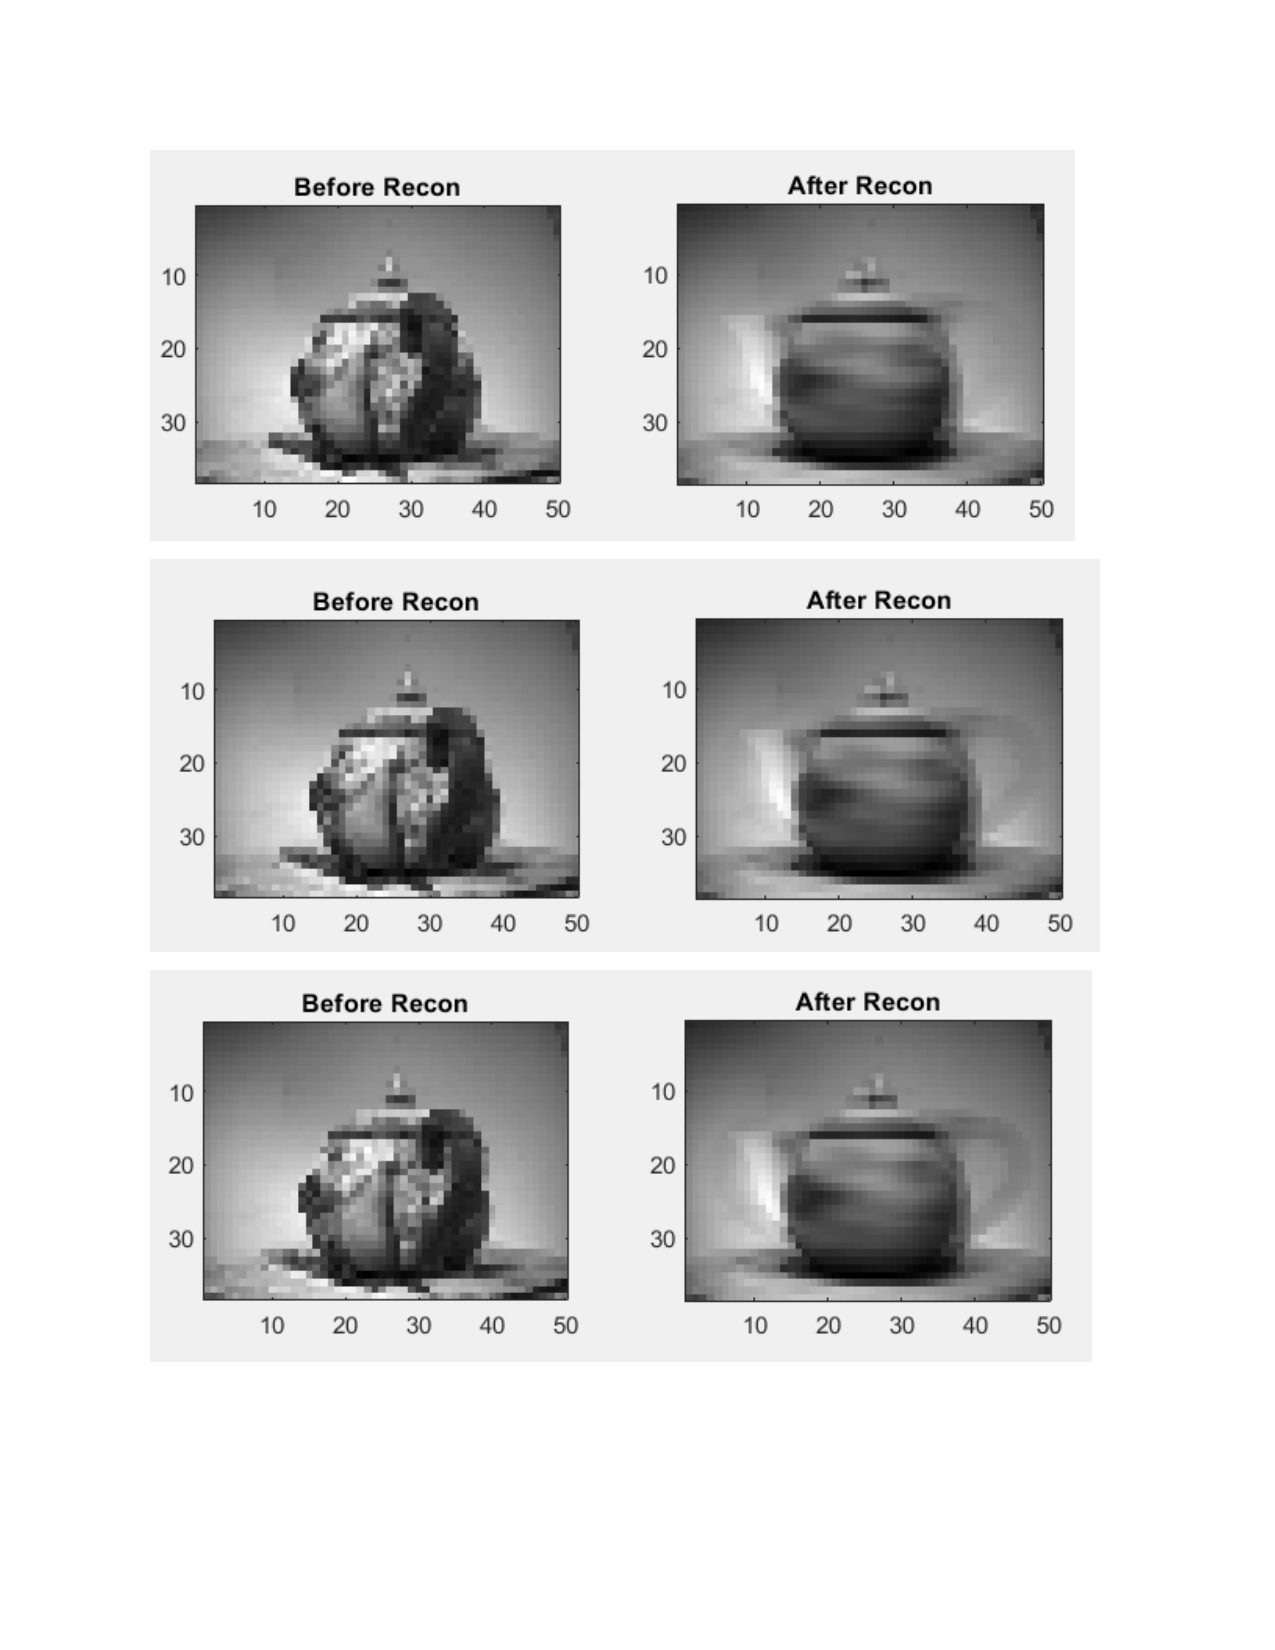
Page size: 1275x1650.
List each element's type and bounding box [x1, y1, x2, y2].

picture [150, 970, 1093, 1362]
picture [150, 150, 1075, 541]
picture [150, 559, 1100, 952]
